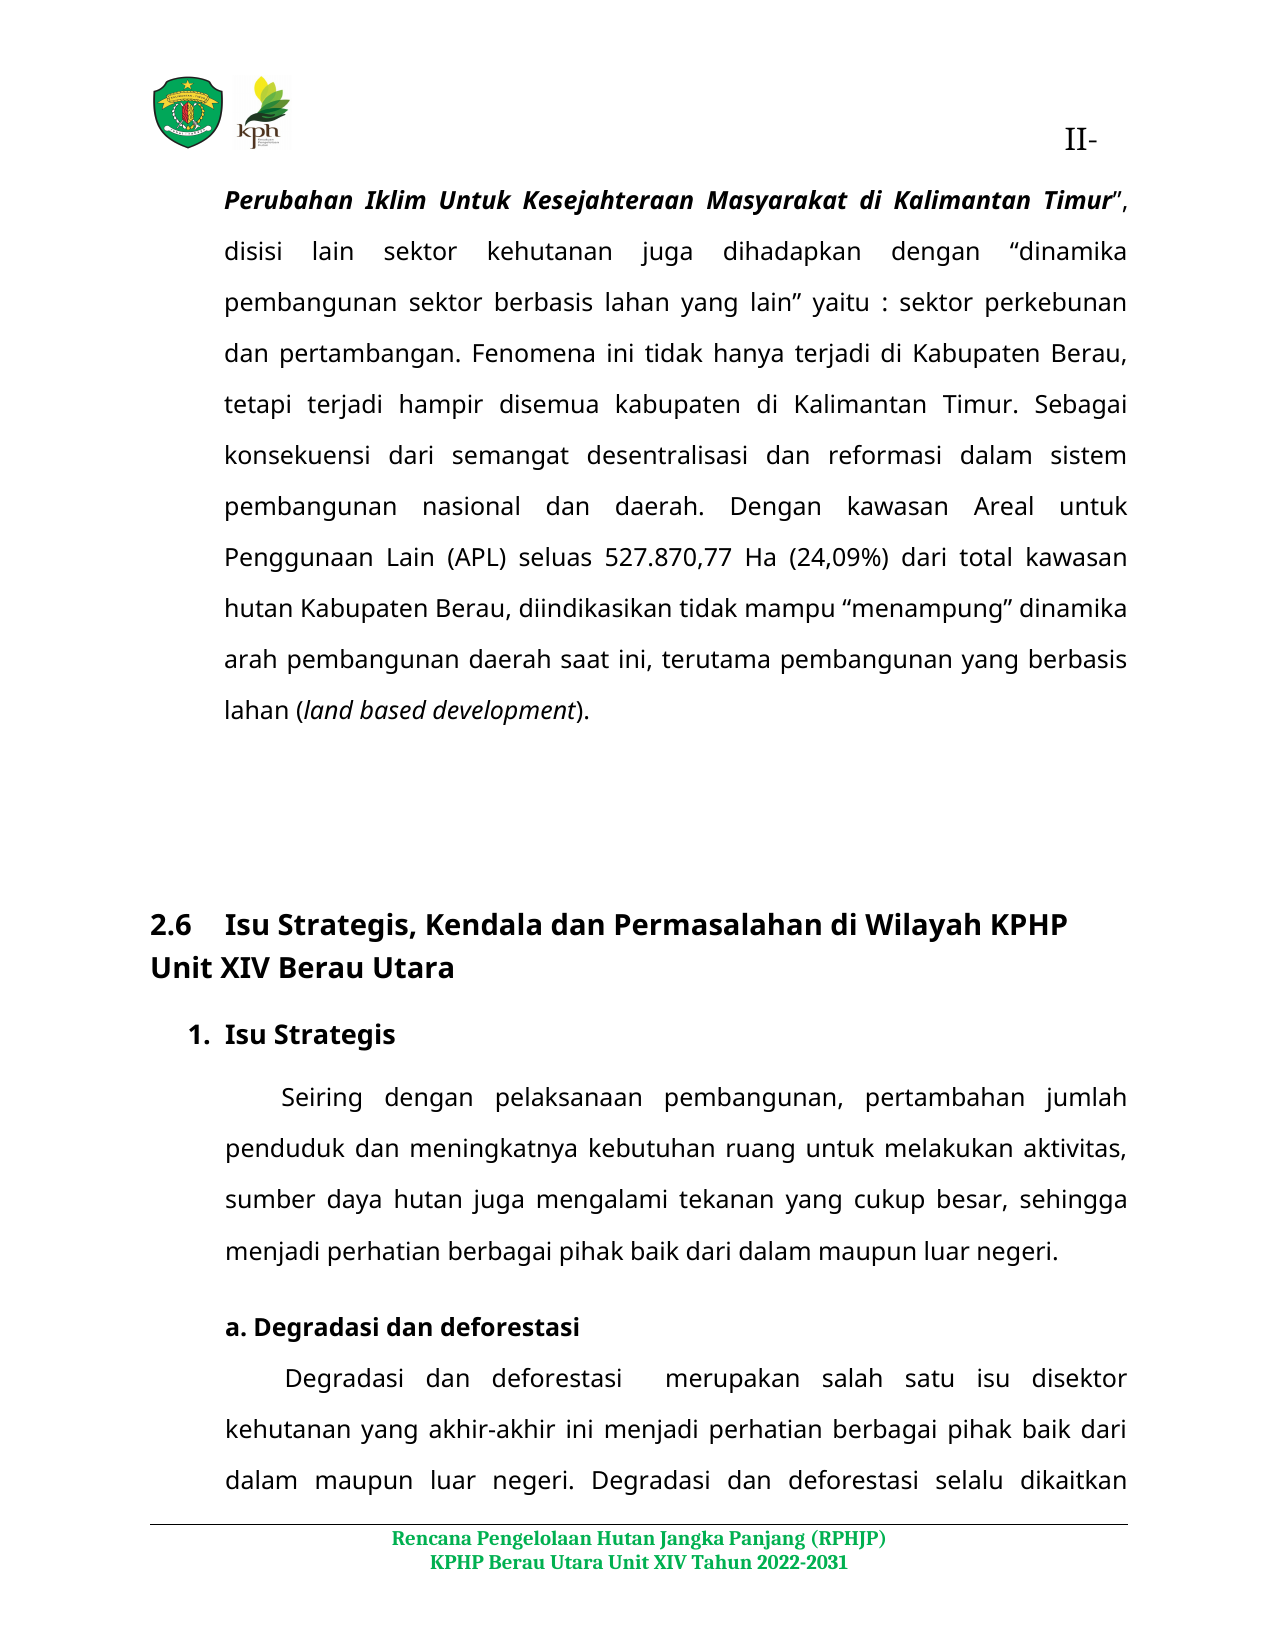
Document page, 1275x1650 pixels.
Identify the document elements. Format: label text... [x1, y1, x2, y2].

text Seiring dengan pelaksanaan pembangunan, pertambahan jumlah penduduk dan meningkatnya kebutuhan ruang untuk melakukan aktivitas, sumber daya hutan juga mengalami tekanan yang cukup besar, sehingga menjadi perhatian berbagai pihak baik dari dalam maupun luar negeri. [225, 1080, 1128, 1267]
picture [232, 75, 292, 150]
picture [150, 75, 226, 151]
subtitle 2.6 Isu Strategis, Kendala dan Permasalahan di Wilayah KPHP Unit XIV Berau Utara [150, 905, 1125, 987]
list Degradasi dan deforestasi [225, 1309, 1128, 1343]
subtitle Isu Strategis [187, 1015, 1125, 1052]
